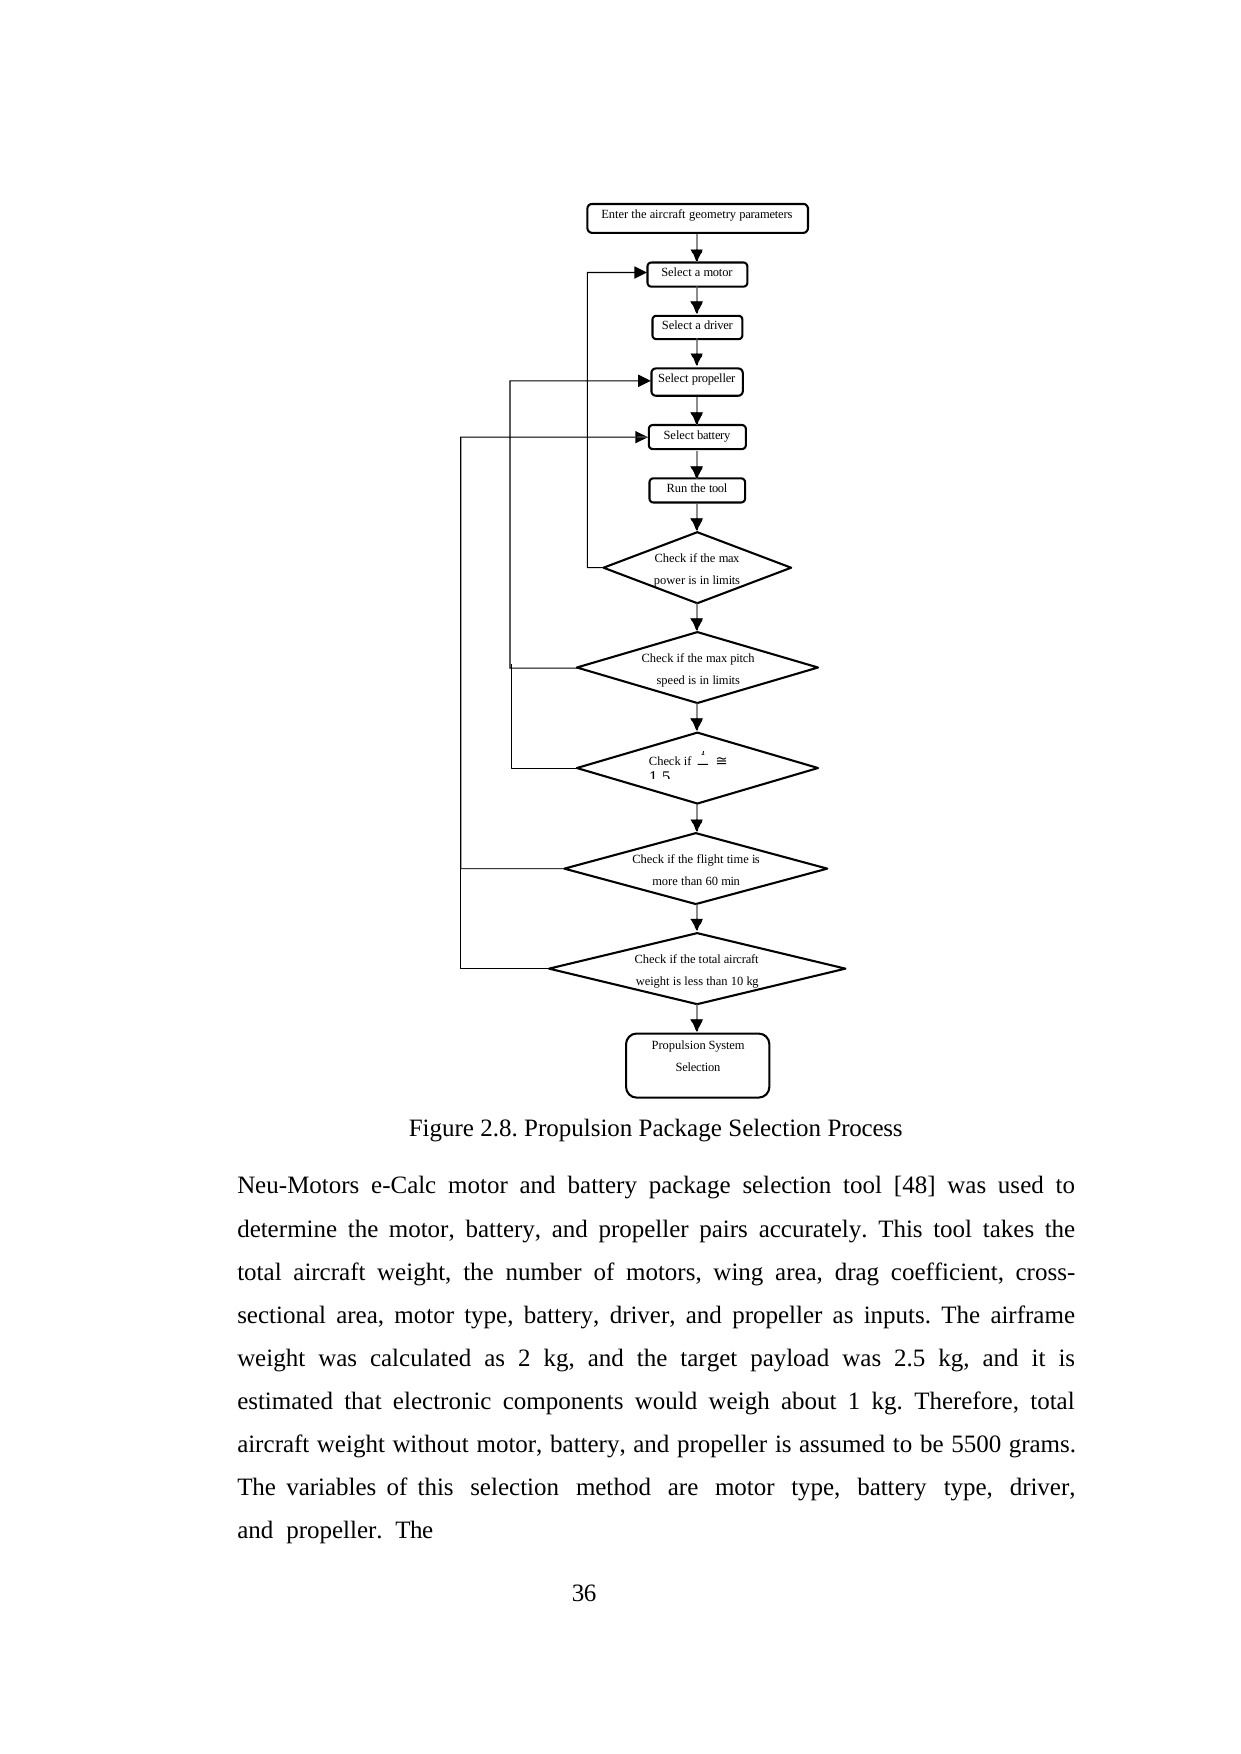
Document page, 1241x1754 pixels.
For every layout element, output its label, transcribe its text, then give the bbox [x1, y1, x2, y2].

picture [690, 286, 703, 314]
picture [690, 397, 703, 425]
picture [690, 234, 703, 262]
picture [690, 503, 703, 531]
text Figure 2.8. Propulsion Package Selection Process [408, 1113, 1094, 1142]
picture [690, 703, 703, 731]
picture [690, 451, 703, 479]
text Neu-Motors e-Calc motor and battery package selection tool [48] was used to determine the motor, battery, and propeller pairs accurately. This tool takes the total aircraft weight, the number of motors, wing area, drag coefficient, cross-sectional area, motor type, battery, driver, and propeller as inputs. The airframe weight was calculated as 2 kg, and the target payload was 2.5 kg, and it is estimated that electronic components would weigh about 1 kg. Therefore, total aircraft weight without motor, battery, and propeller is assumed to be 5500 grams. The variables of this selection method are motor type, battery type, driver, and propeller. The [237, 1171, 1076, 1544]
picture [690, 1004, 703, 1032]
picture [690, 338, 703, 366]
picture [690, 804, 703, 832]
picture [690, 603, 703, 631]
picture [690, 904, 703, 931]
